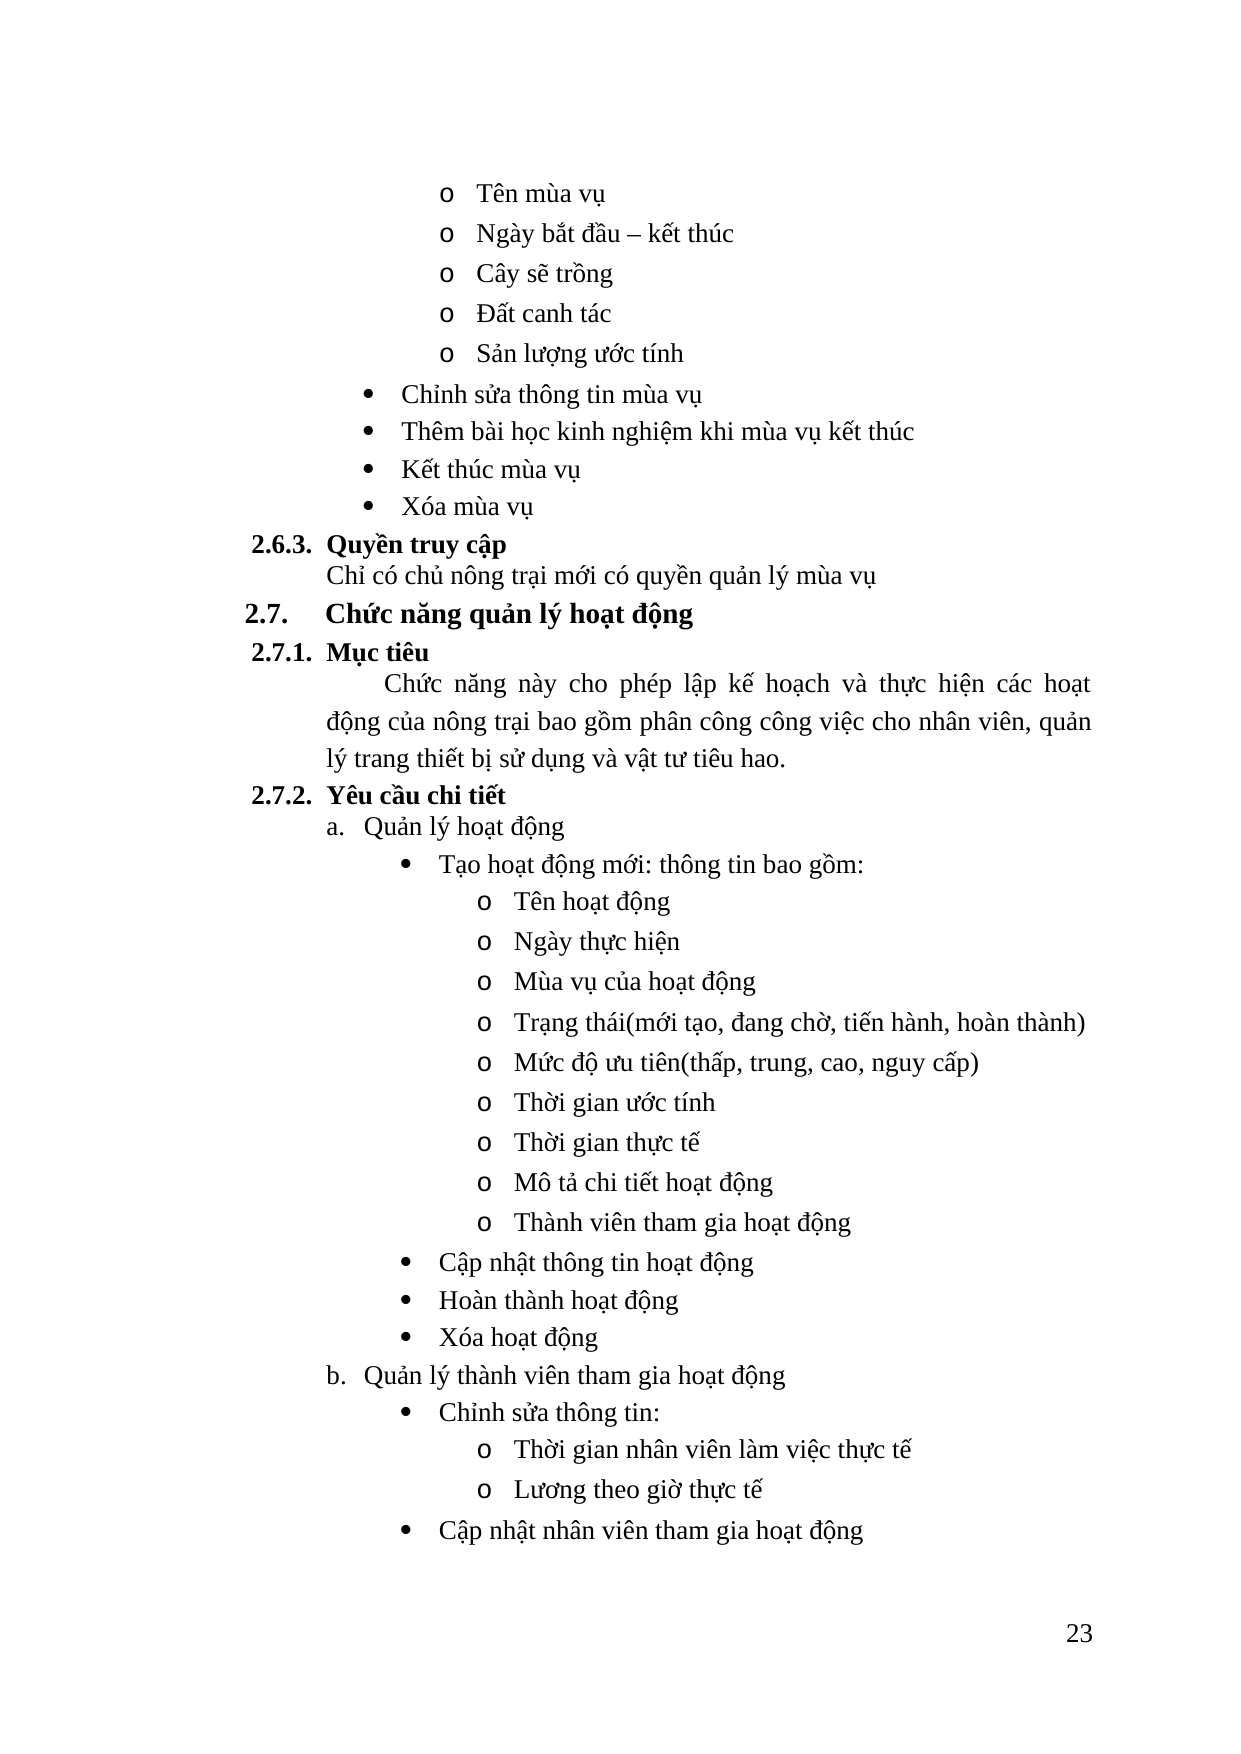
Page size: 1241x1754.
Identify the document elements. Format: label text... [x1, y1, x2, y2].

list Ngày thực hiện [476, 925, 1093, 959]
list Chỉnh sửa thông tin: [401, 1396, 1093, 1427]
subtitle Mục tiêu [251, 636, 1093, 667]
list Mùa vụ của hoạt động [476, 966, 1093, 999]
list Tên hoạt động [476, 885, 1093, 919]
list Thời gian thực tế [476, 1126, 1093, 1159]
list Quản lý hoạt động [326, 811, 1093, 842]
list Lương theo giờ thực tế [476, 1474, 1093, 1507]
list Mô tả chi tiết hoạt động [476, 1166, 1093, 1199]
subtitle Yêu cầu chi tiết [251, 779, 1093, 811]
list Tạo hoạt động mới: thông tin bao gồm: [401, 848, 1093, 879]
list Thành viên tham gia hoạt động [476, 1206, 1093, 1239]
list Ngày bắt đầu – kết thúc [439, 217, 1093, 251]
list Chỉnh sửa thông tin mùa vụ [364, 378, 1093, 409]
subtitle Chức năng quản lý hoạt động [244, 596, 1093, 630]
subtitle Quyền truy cập [251, 528, 1093, 559]
list Cây sẽ trồng [439, 257, 1093, 291]
list Chỉ có chủ nông trại mới có quyền quản lý mùa vụ [326, 559, 1093, 590]
list Thêm bài học kinh nghiệm khi mùa vụ kết thúc [364, 415, 1093, 446]
list Cập nhật nhân viên tham gia hoạt động [401, 1514, 1093, 1545]
list Cập nhật thông tin hoạt động [401, 1246, 1093, 1277]
list Tên mùa vụ [439, 177, 1093, 211]
list Xóa hoạt động [401, 1321, 1093, 1352]
list Thời gian nhân viên làm việc thực tế [476, 1433, 1093, 1467]
list Đất canh tác [439, 297, 1093, 331]
list Hoàn thành hoạt động [401, 1284, 1093, 1315]
list Trạng thái(mới tạo, đang chờ, tiến hành, hoàn thành) [476, 1006, 1093, 1039]
list Kết thúc mùa vụ [364, 453, 1093, 484]
list Chức năng này cho phép lập kế hoạch và thực hiện các hoạt động của nông trại bao gồm phân công công việc cho nhân viên, quản lý trang thiết bị sử dụng và vật tư tiêu hao. [326, 667, 1093, 773]
list Sản lượng ước tính [439, 338, 1093, 371]
list Mức độ ưu tiên(thấp, trung, cao, nguy cấp) [476, 1046, 1093, 1079]
list Xóa mùa vụ [364, 490, 1093, 521]
list Quản lý thành viên tham gia hoạt động [326, 1359, 1093, 1390]
list Thời gian ước tính [476, 1086, 1093, 1119]
